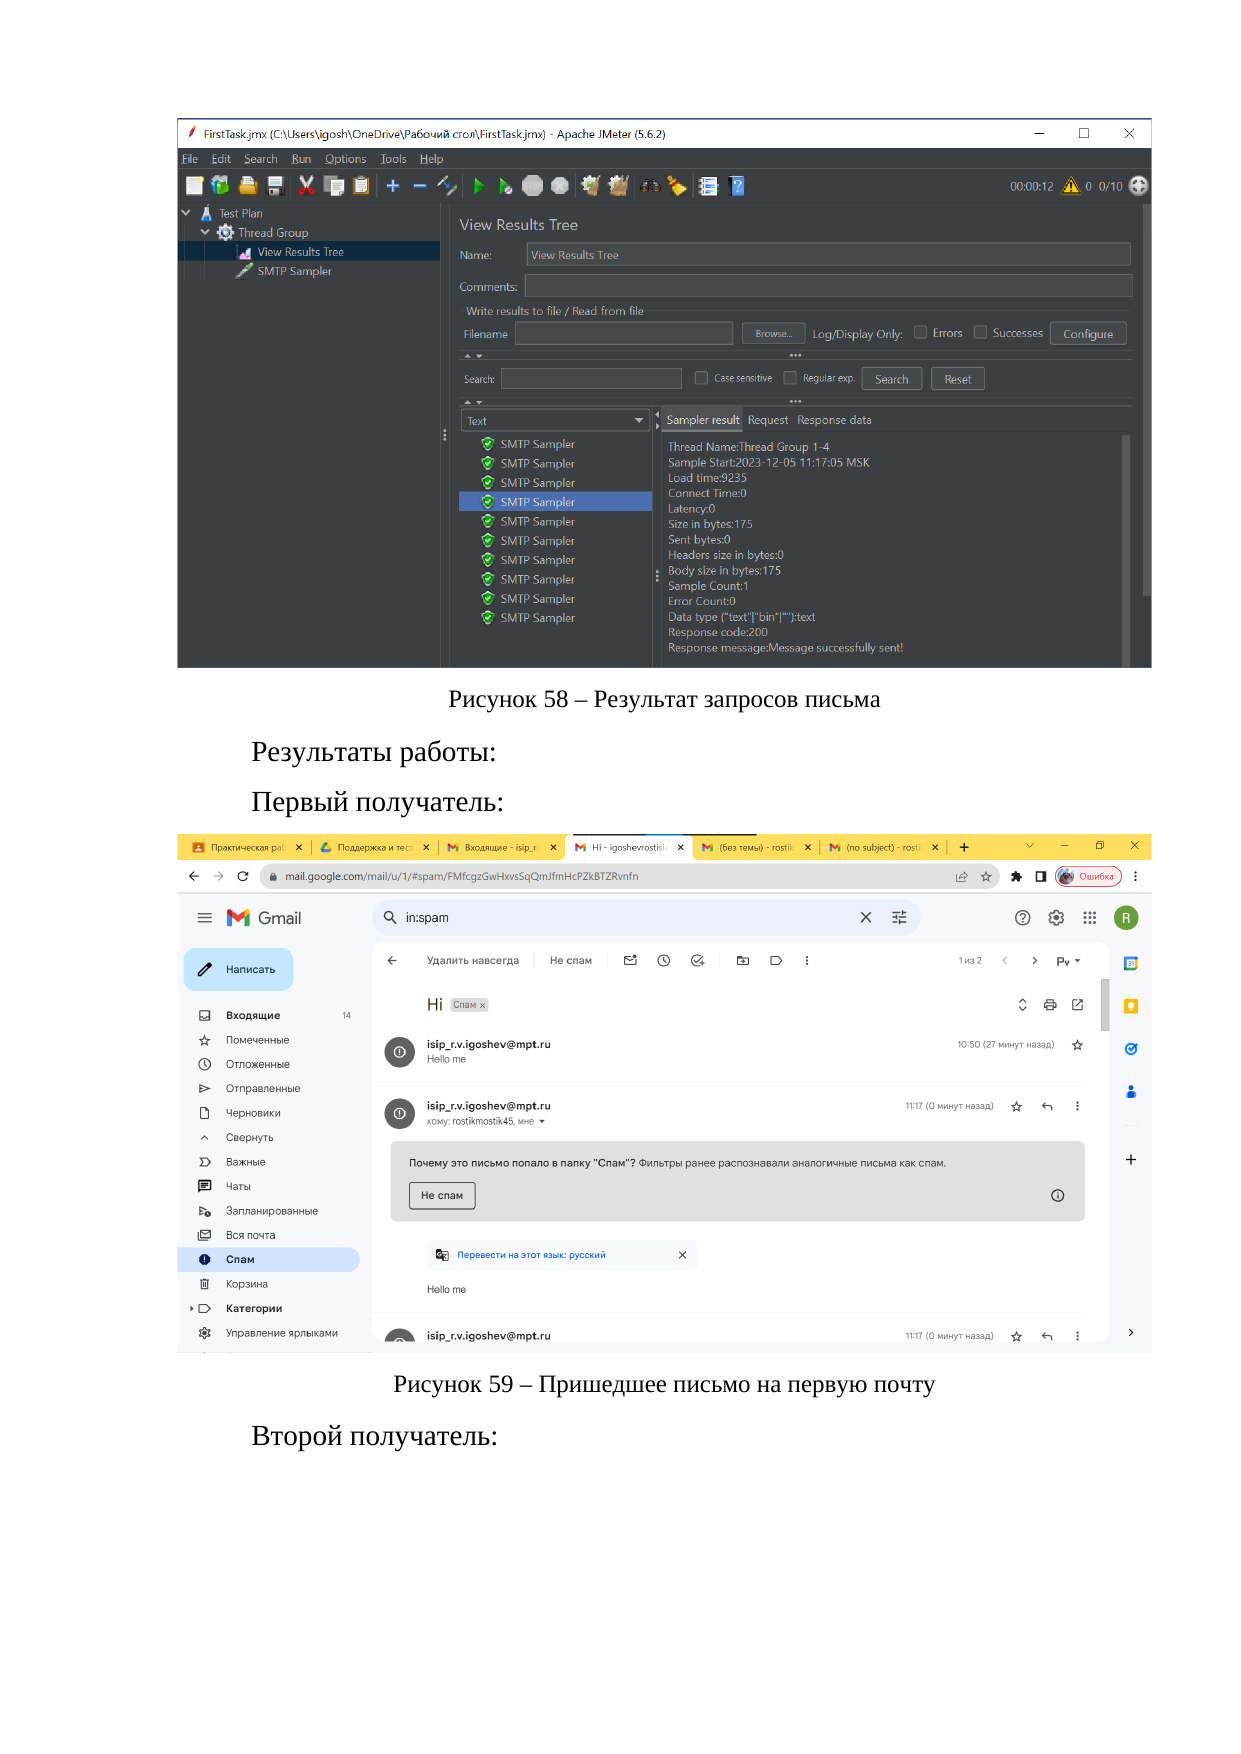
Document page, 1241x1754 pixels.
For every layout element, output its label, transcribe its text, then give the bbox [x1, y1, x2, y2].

text Результаты работы: [177, 734, 1152, 767]
text Рисунок 58 – Результат запросов письма [177, 684, 1152, 713]
picture [177, 118, 1152, 668]
picture [177, 834, 1152, 1353]
text Рисунок 59 – Пришедшее письмо на первую почту [177, 1369, 1152, 1398]
text Второй получатель: [177, 1418, 1152, 1452]
text Первый получатель: [177, 784, 1152, 818]
